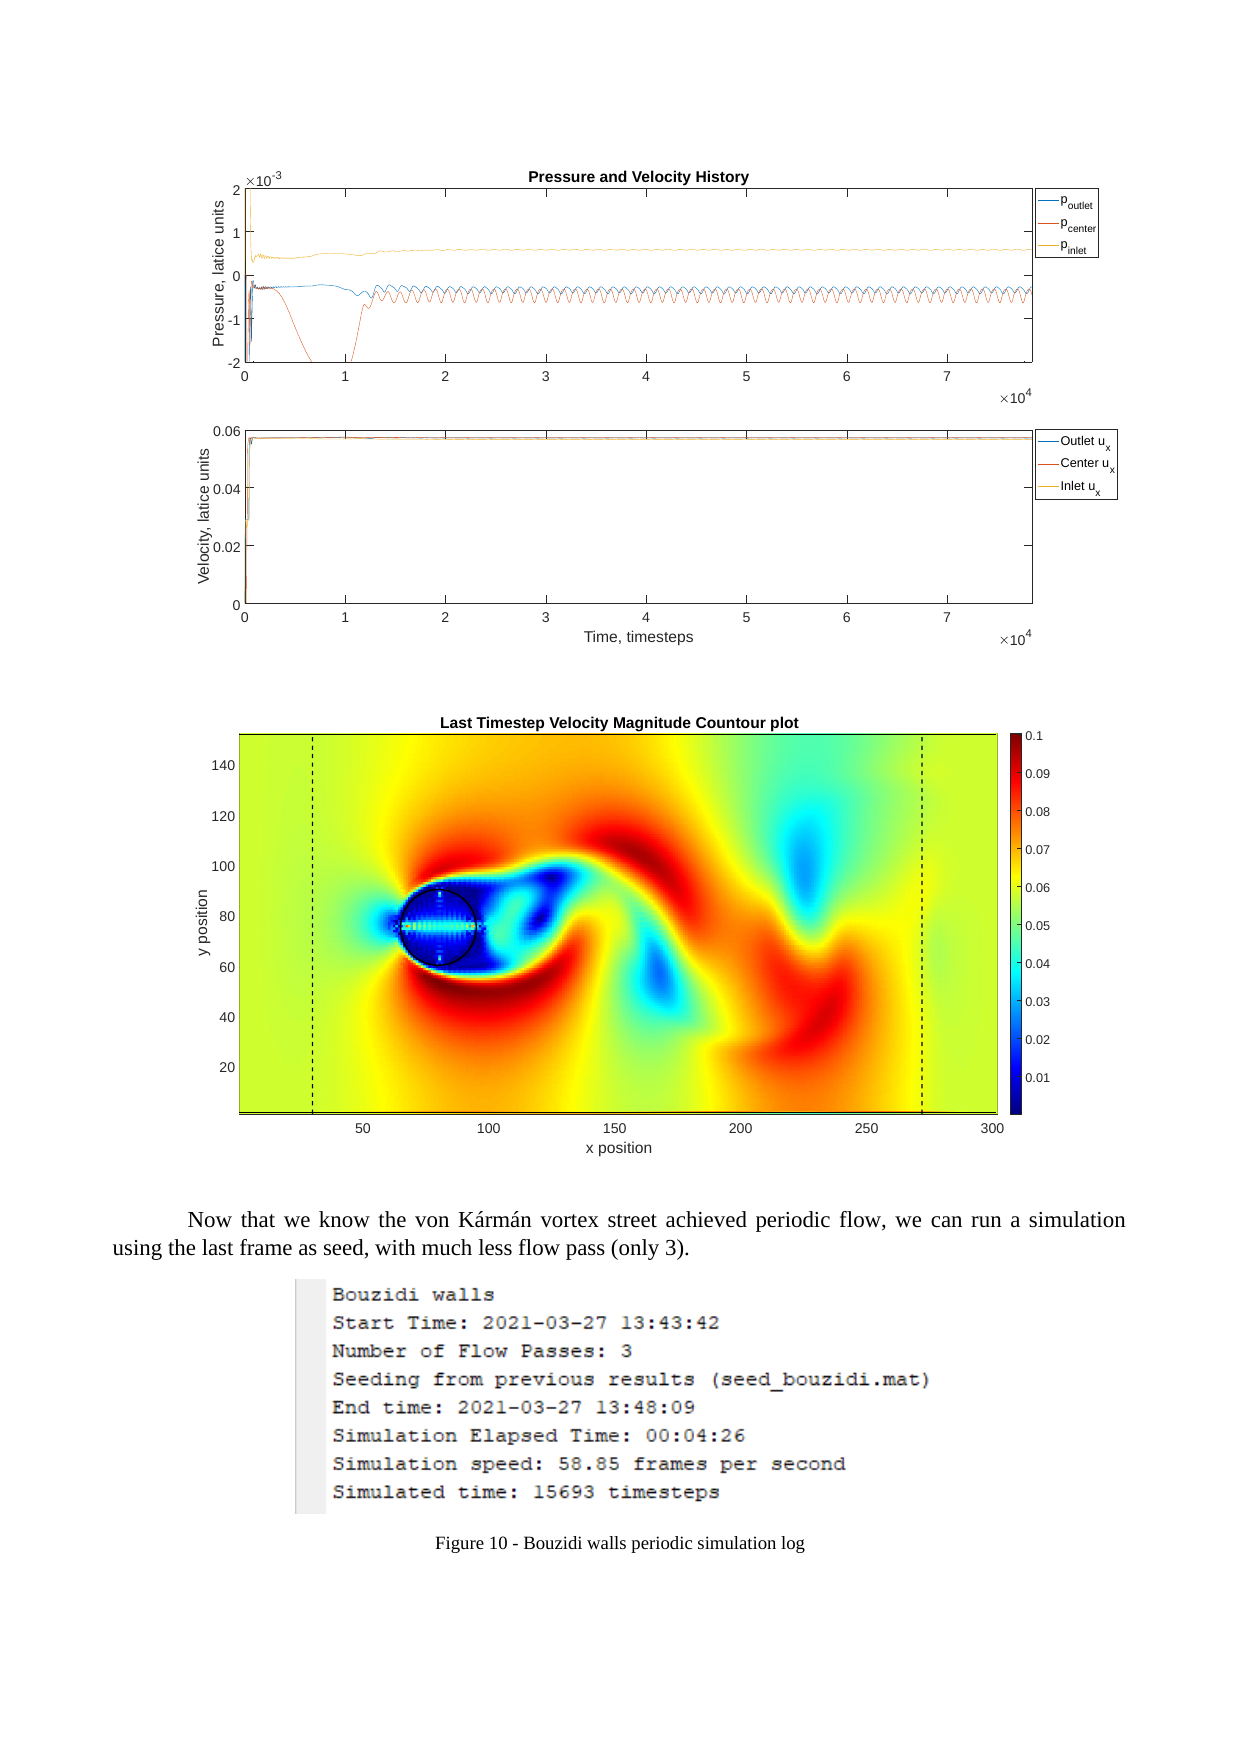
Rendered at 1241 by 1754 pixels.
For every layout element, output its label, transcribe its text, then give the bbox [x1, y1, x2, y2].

text Now that we know the von Kármán vortex street achieved periodic flow, we can run a simulation using the last frame as seed, with much less flow pass (only 3). [112, 1206, 1128, 1260]
picture [295, 1279, 945, 1514]
text Figure 10 - Bouzidi walls periodic simulation log [112, 1532, 1128, 1554]
